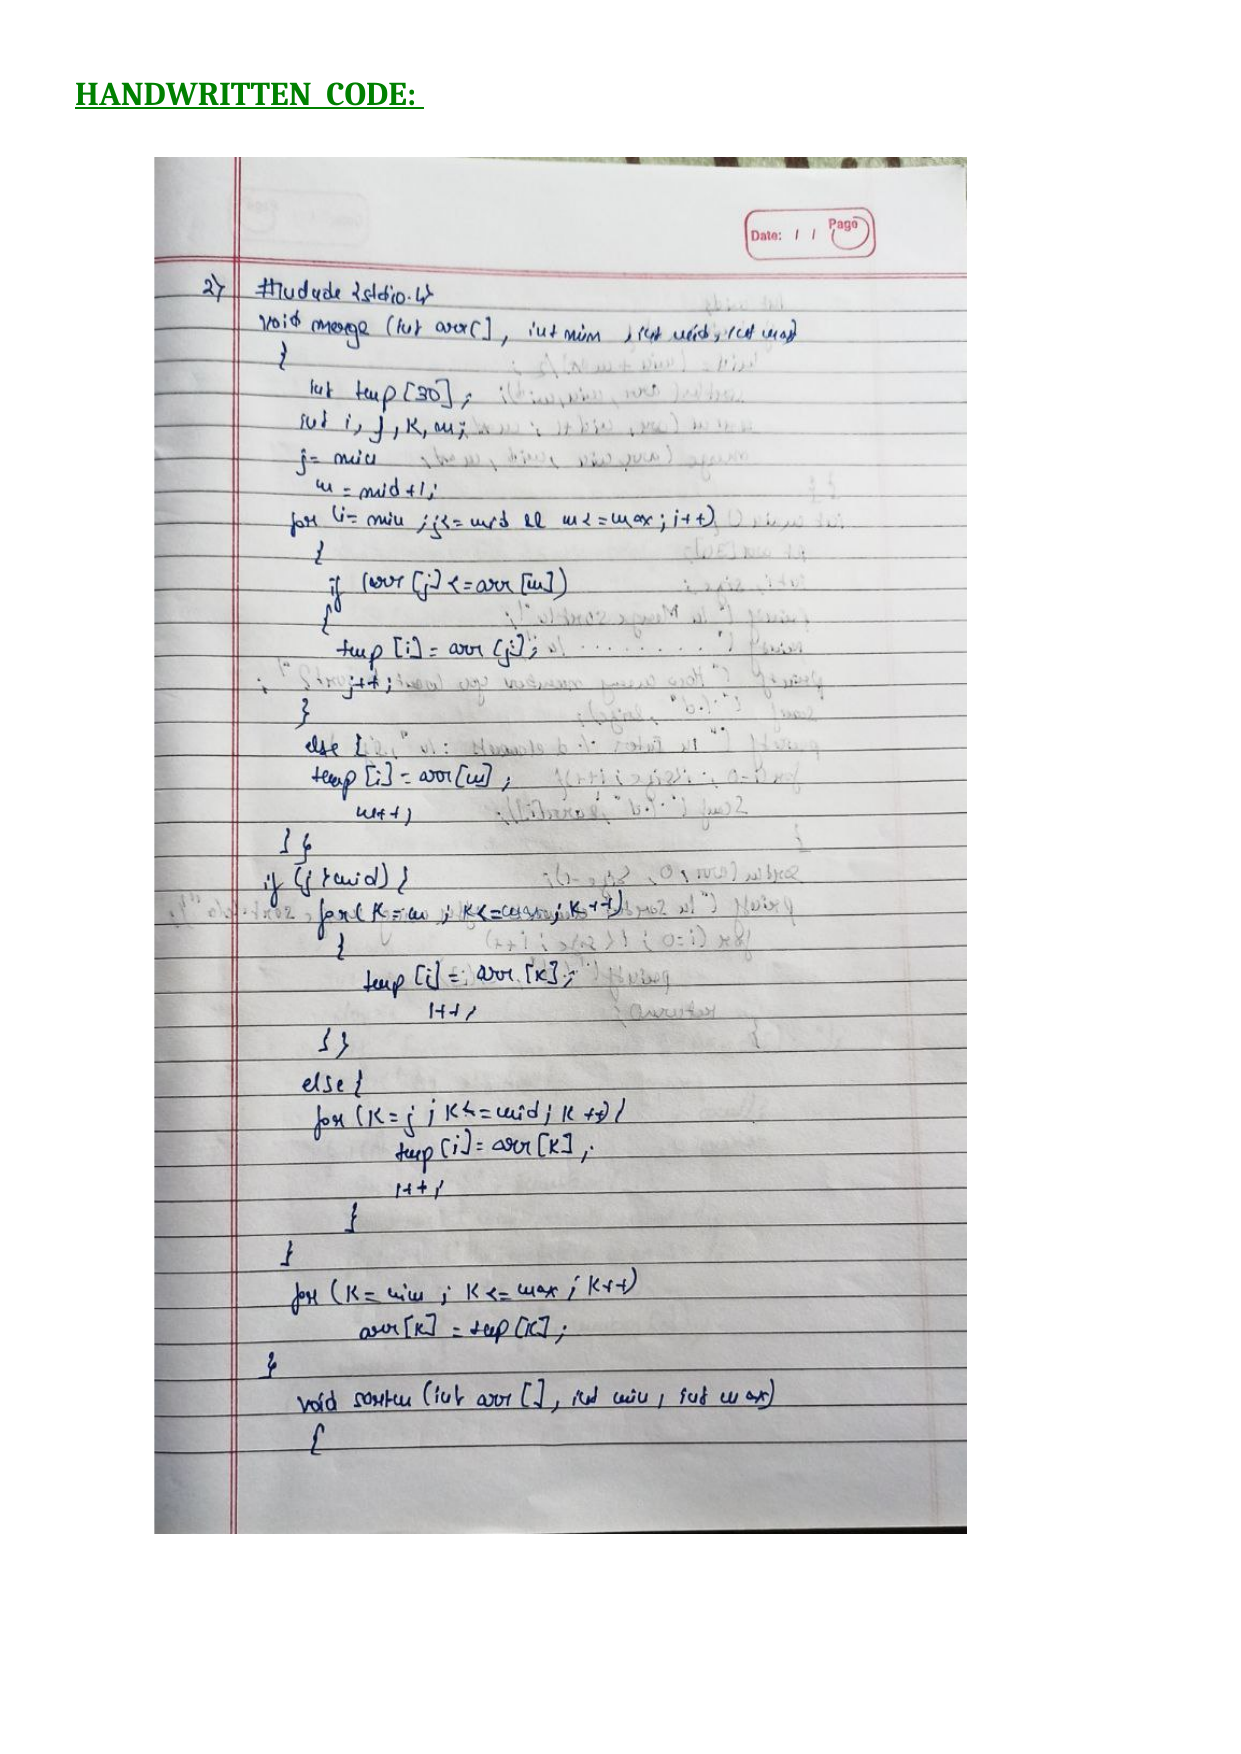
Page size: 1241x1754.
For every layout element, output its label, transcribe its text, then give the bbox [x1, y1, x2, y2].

text HANDWRITTEN CODE: [75, 75, 1165, 113]
picture [154, 157, 967, 1534]
